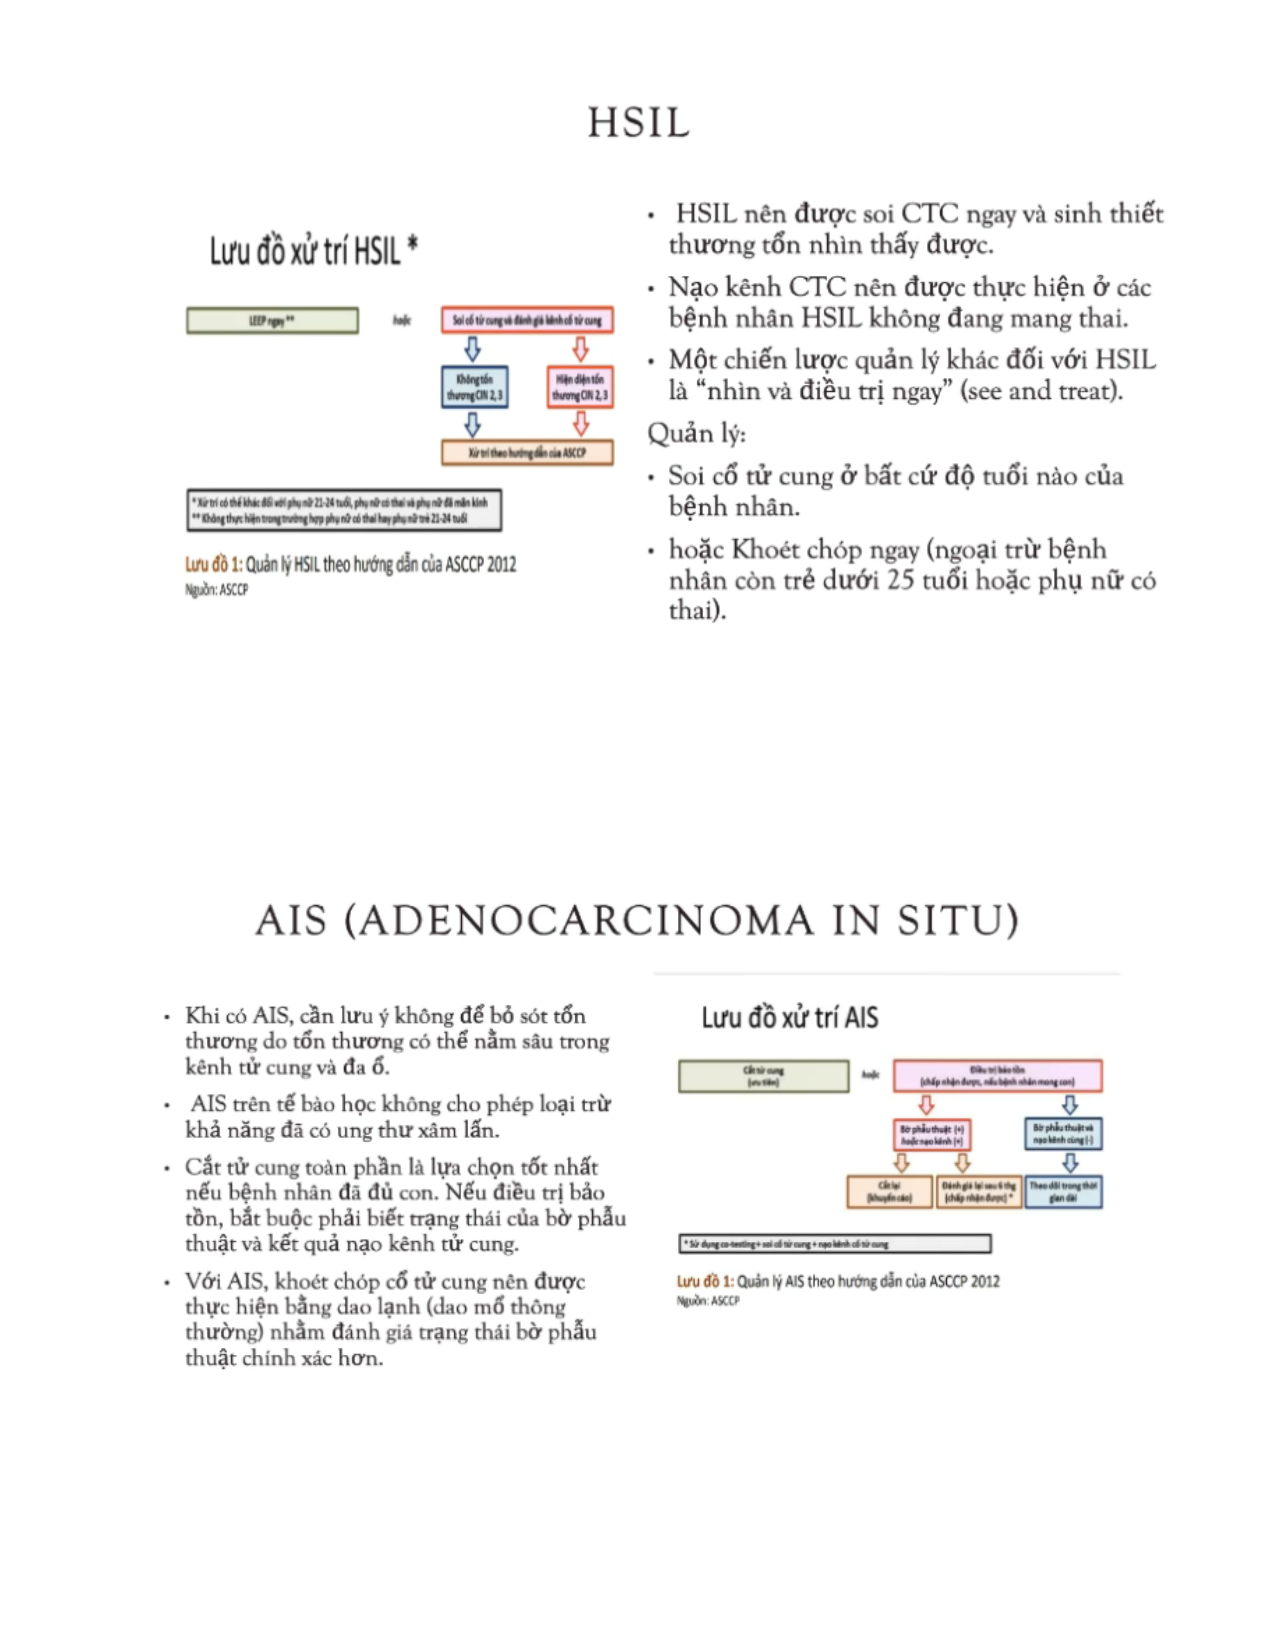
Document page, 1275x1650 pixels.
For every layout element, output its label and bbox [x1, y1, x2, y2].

picture [75, 813, 1200, 1439]
picture [75, 75, 1200, 701]
